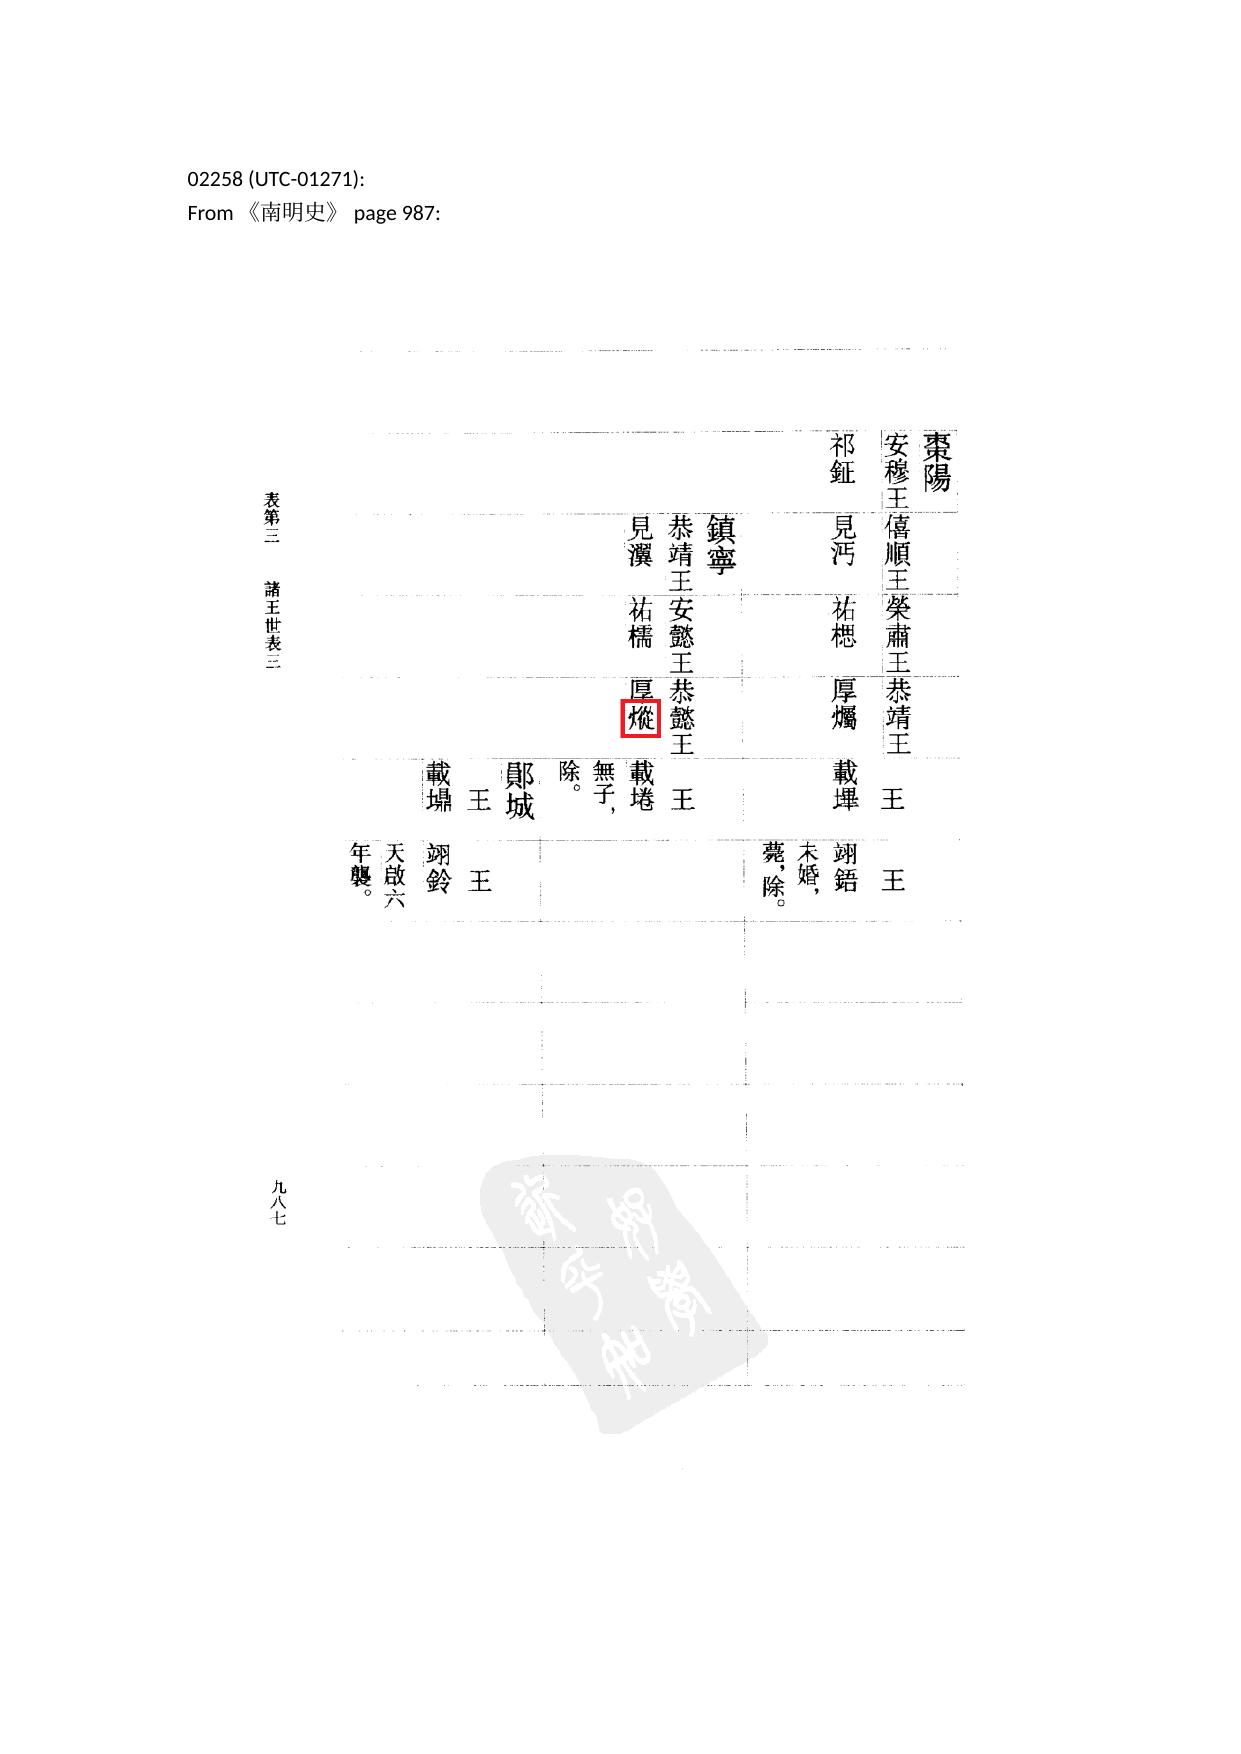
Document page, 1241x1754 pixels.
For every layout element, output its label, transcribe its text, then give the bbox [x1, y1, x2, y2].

text 02258 (UTC-01271): [187, 162, 1053, 194]
picture [187, 227, 1054, 1565]
text From 《南明史》 page 987: [187, 194, 1053, 227]
